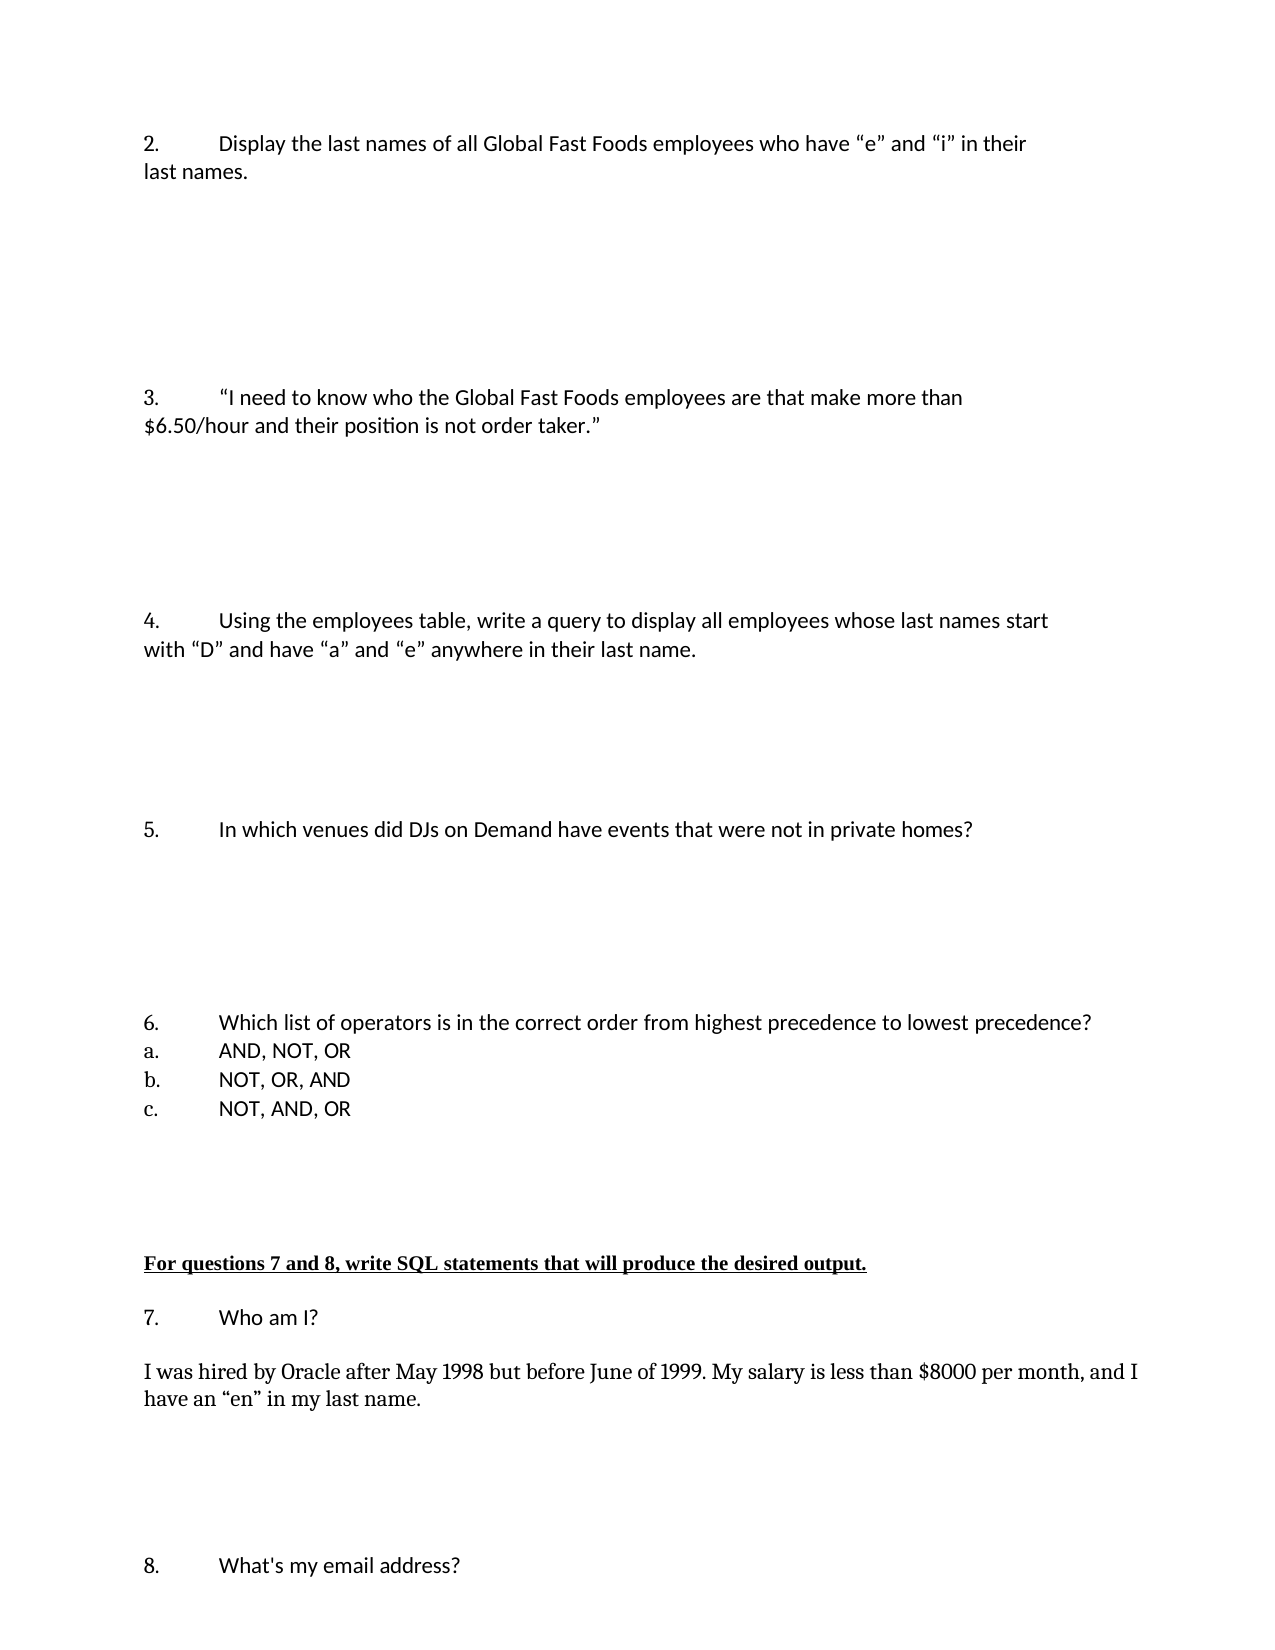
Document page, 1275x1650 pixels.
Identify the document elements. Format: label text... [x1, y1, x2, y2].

list NOT, AND, OR [144, 1094, 1275, 1122]
list What's my email address? [144, 1551, 1275, 1579]
text I was hired by Oracle after May 1998 but before June of 1999. My salary is less than $8000 per month, and I have an “en” in my last name. [144, 1359, 1138, 1413]
text For questions 7 and 8, write SQL statements that will produce the desired output. [144, 1251, 1275, 1275]
list In which venues did DJs on Demand have events that were not in private homes? [144, 815, 1275, 843]
list NOT, OR, AND [144, 1065, 1275, 1093]
list Who am I? [144, 1303, 1275, 1331]
text $6.50/hour and their position is not order taker.” [144, 412, 1275, 439]
list “I need to know who the Global Fast Foods employees are that make more than [144, 383, 1275, 411]
text last names. [144, 157, 1275, 185]
list Display the last names of all Global Fast Foods employees who have “e” and “i” in their [144, 129, 1275, 157]
text with “D” and have “a” and “e” anywhere in their last name. [144, 635, 1275, 663]
list AND, NOT, OR [144, 1037, 1275, 1065]
list Which list of operators is in the correct order from highest precedence to lowest precedence? [144, 1008, 1275, 1036]
list Using the employees table, write a query to display all employees whose last names start [144, 606, 1275, 634]
